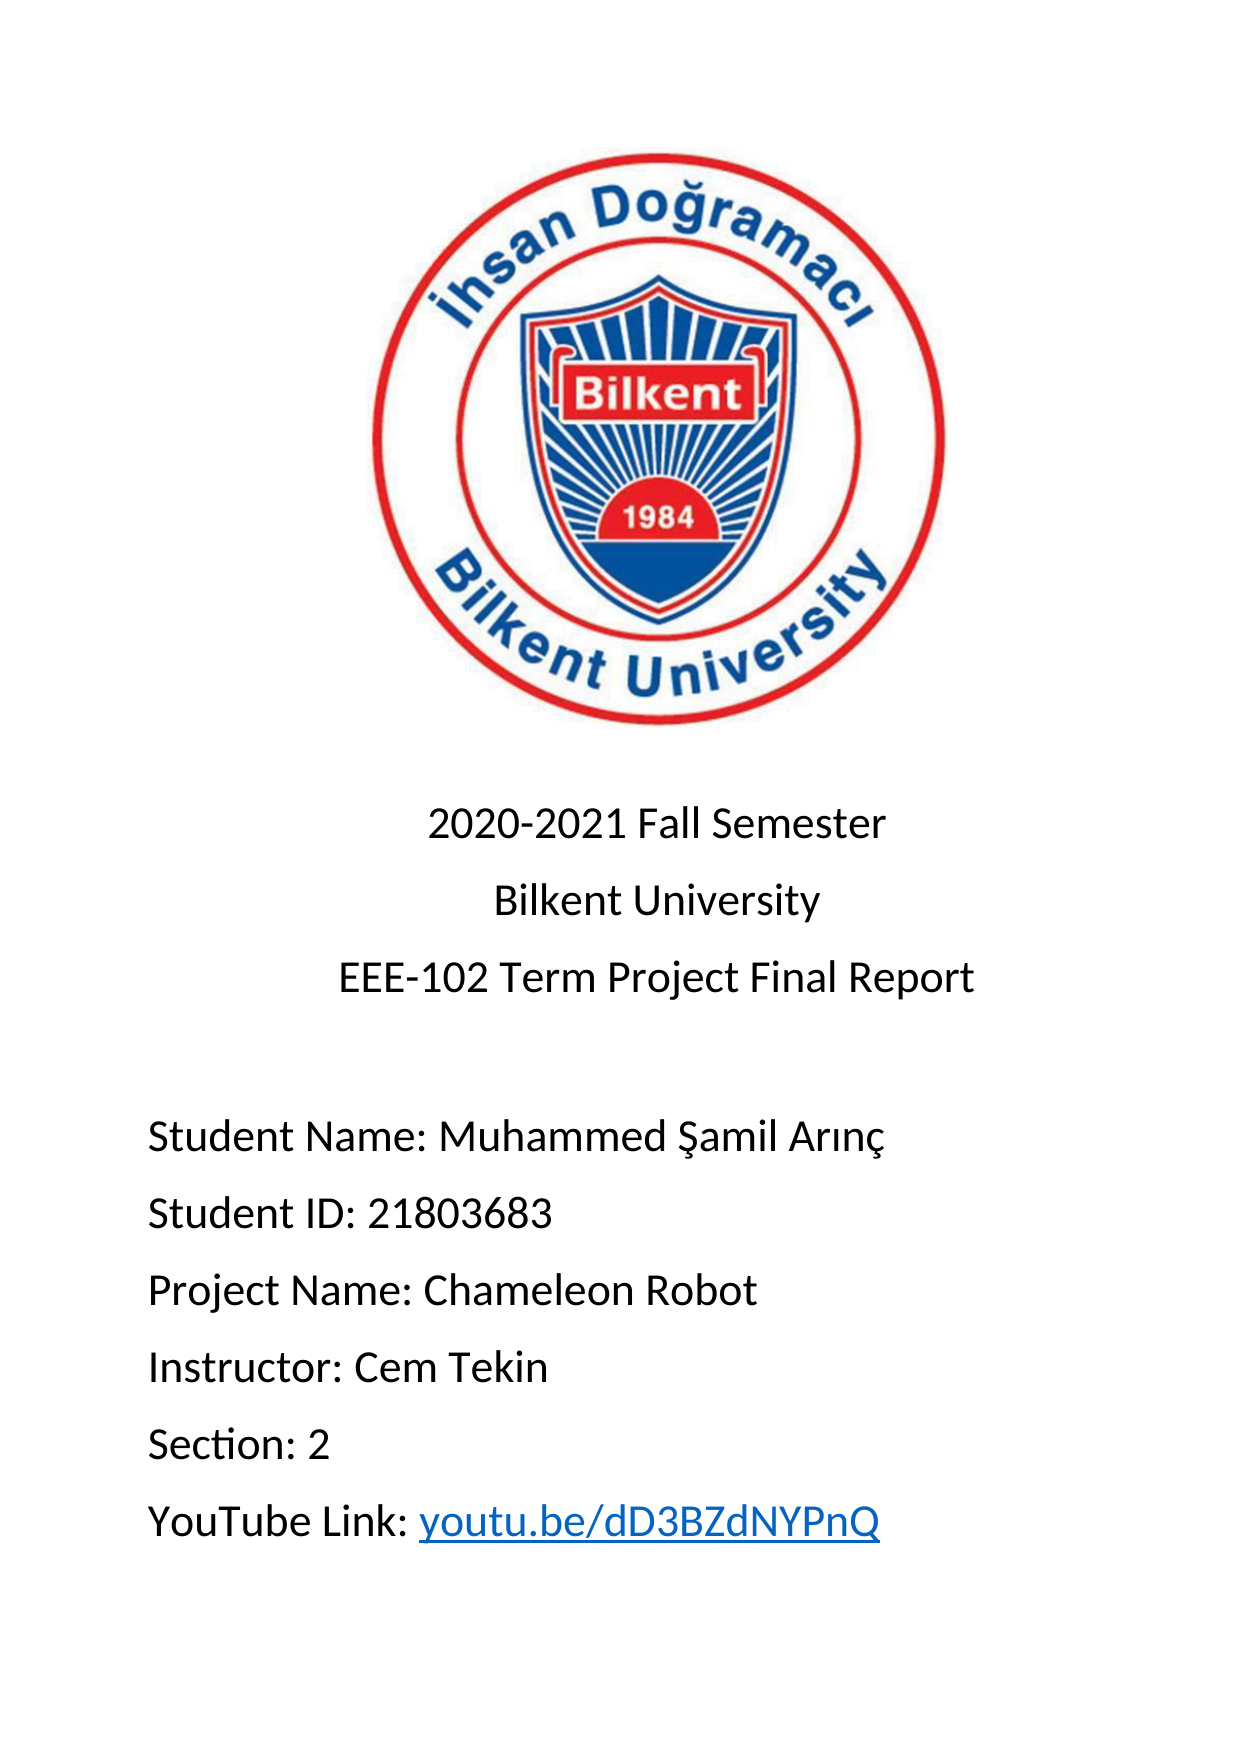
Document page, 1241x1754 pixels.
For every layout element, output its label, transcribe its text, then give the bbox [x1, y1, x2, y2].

text 2020-2021 Fall Semester [148, 794, 1093, 850]
text Project Name: Chameleon Robot [148, 1261, 1093, 1317]
text Student Name: Muhammed Şamil Arınç [148, 1107, 1093, 1163]
text EEE-102 Term Project Final Report [148, 948, 1093, 1004]
text Instructor: Cem Tekin [148, 1338, 1093, 1394]
text Student ID: 21803683 [148, 1184, 1093, 1240]
text Bilkent University [148, 871, 1093, 927]
text Section: 2 [148, 1415, 1093, 1471]
text YouTube Link: youtu.be/dD3BZdNYPnQ [148, 1492, 1093, 1548]
